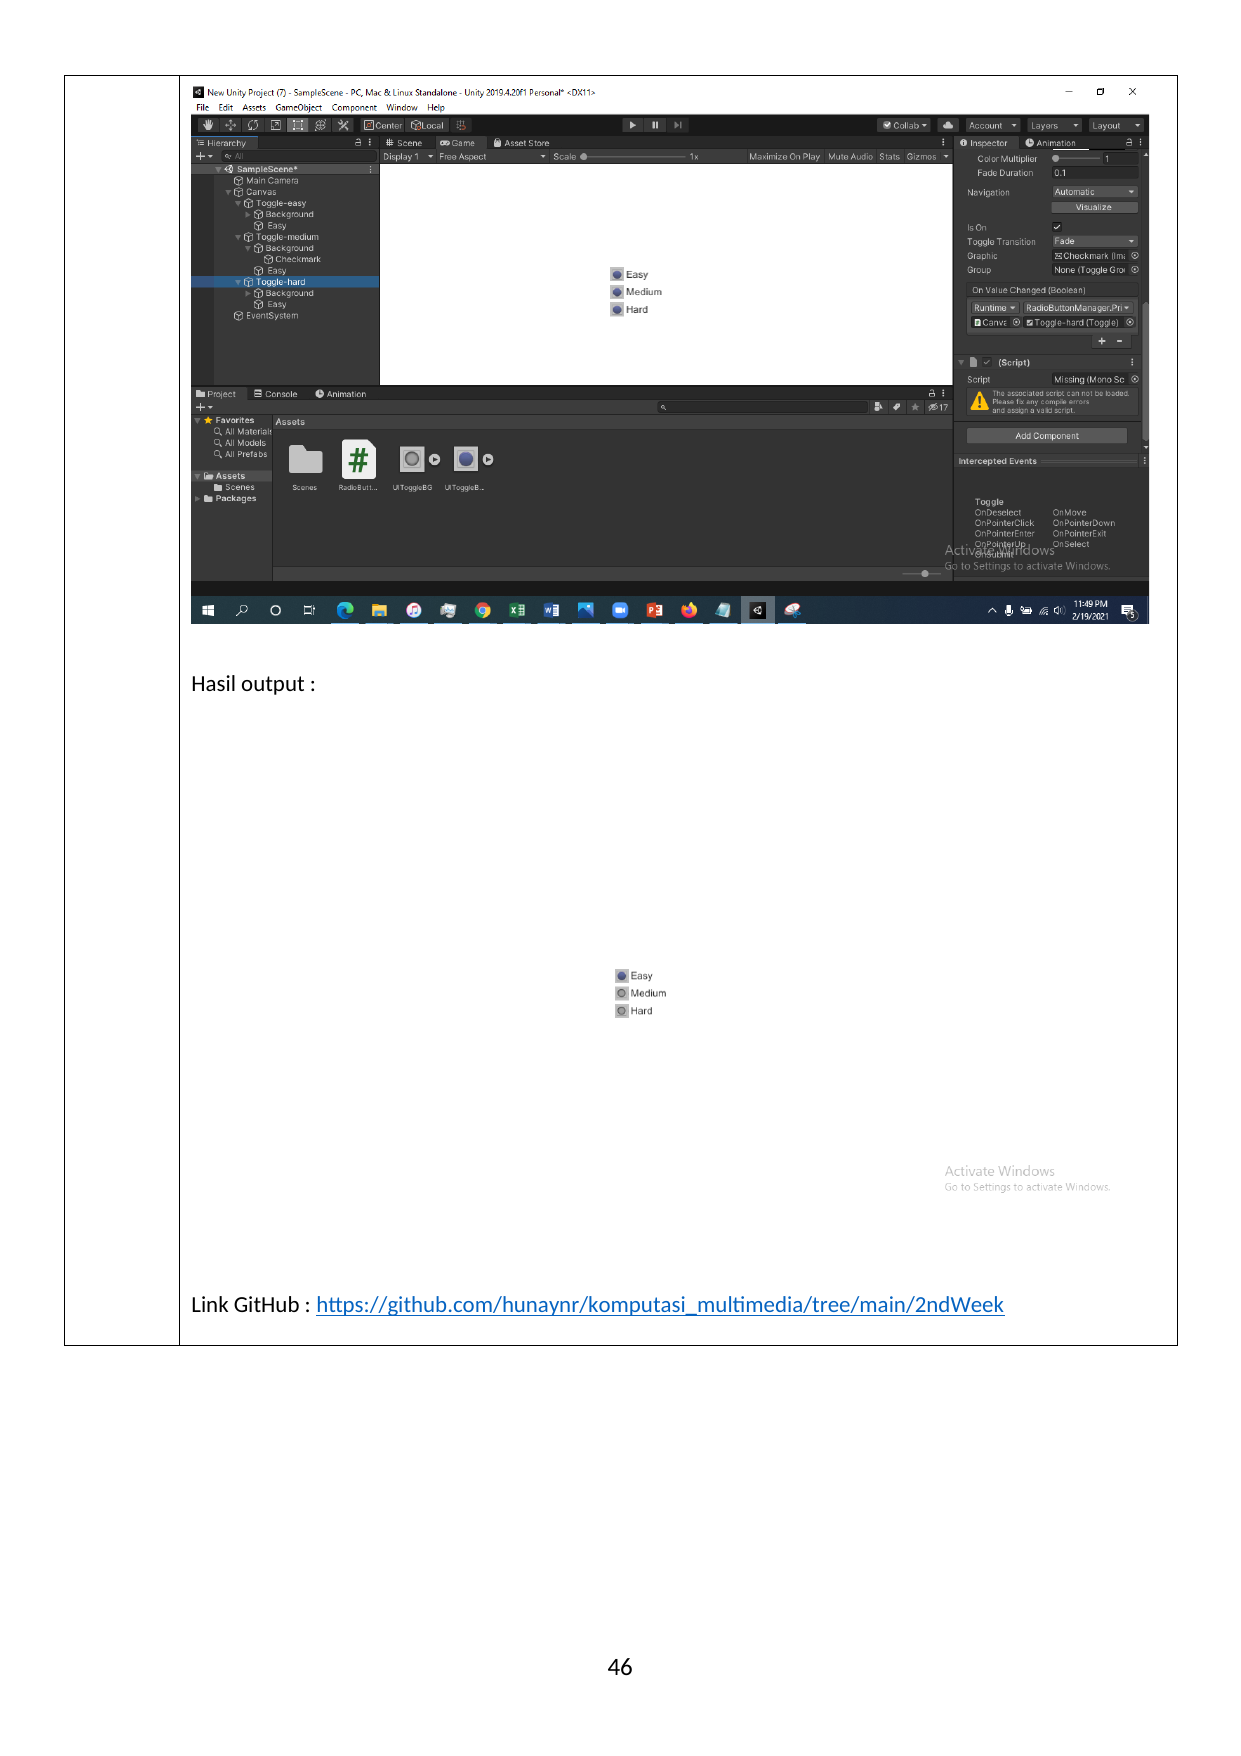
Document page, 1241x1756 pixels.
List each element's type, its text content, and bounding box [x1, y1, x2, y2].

picture [191, 85, 1150, 624]
table_cell 1 [65, 76, 179, 1345]
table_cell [180, 76, 1177, 1345]
picture [191, 706, 1150, 1245]
